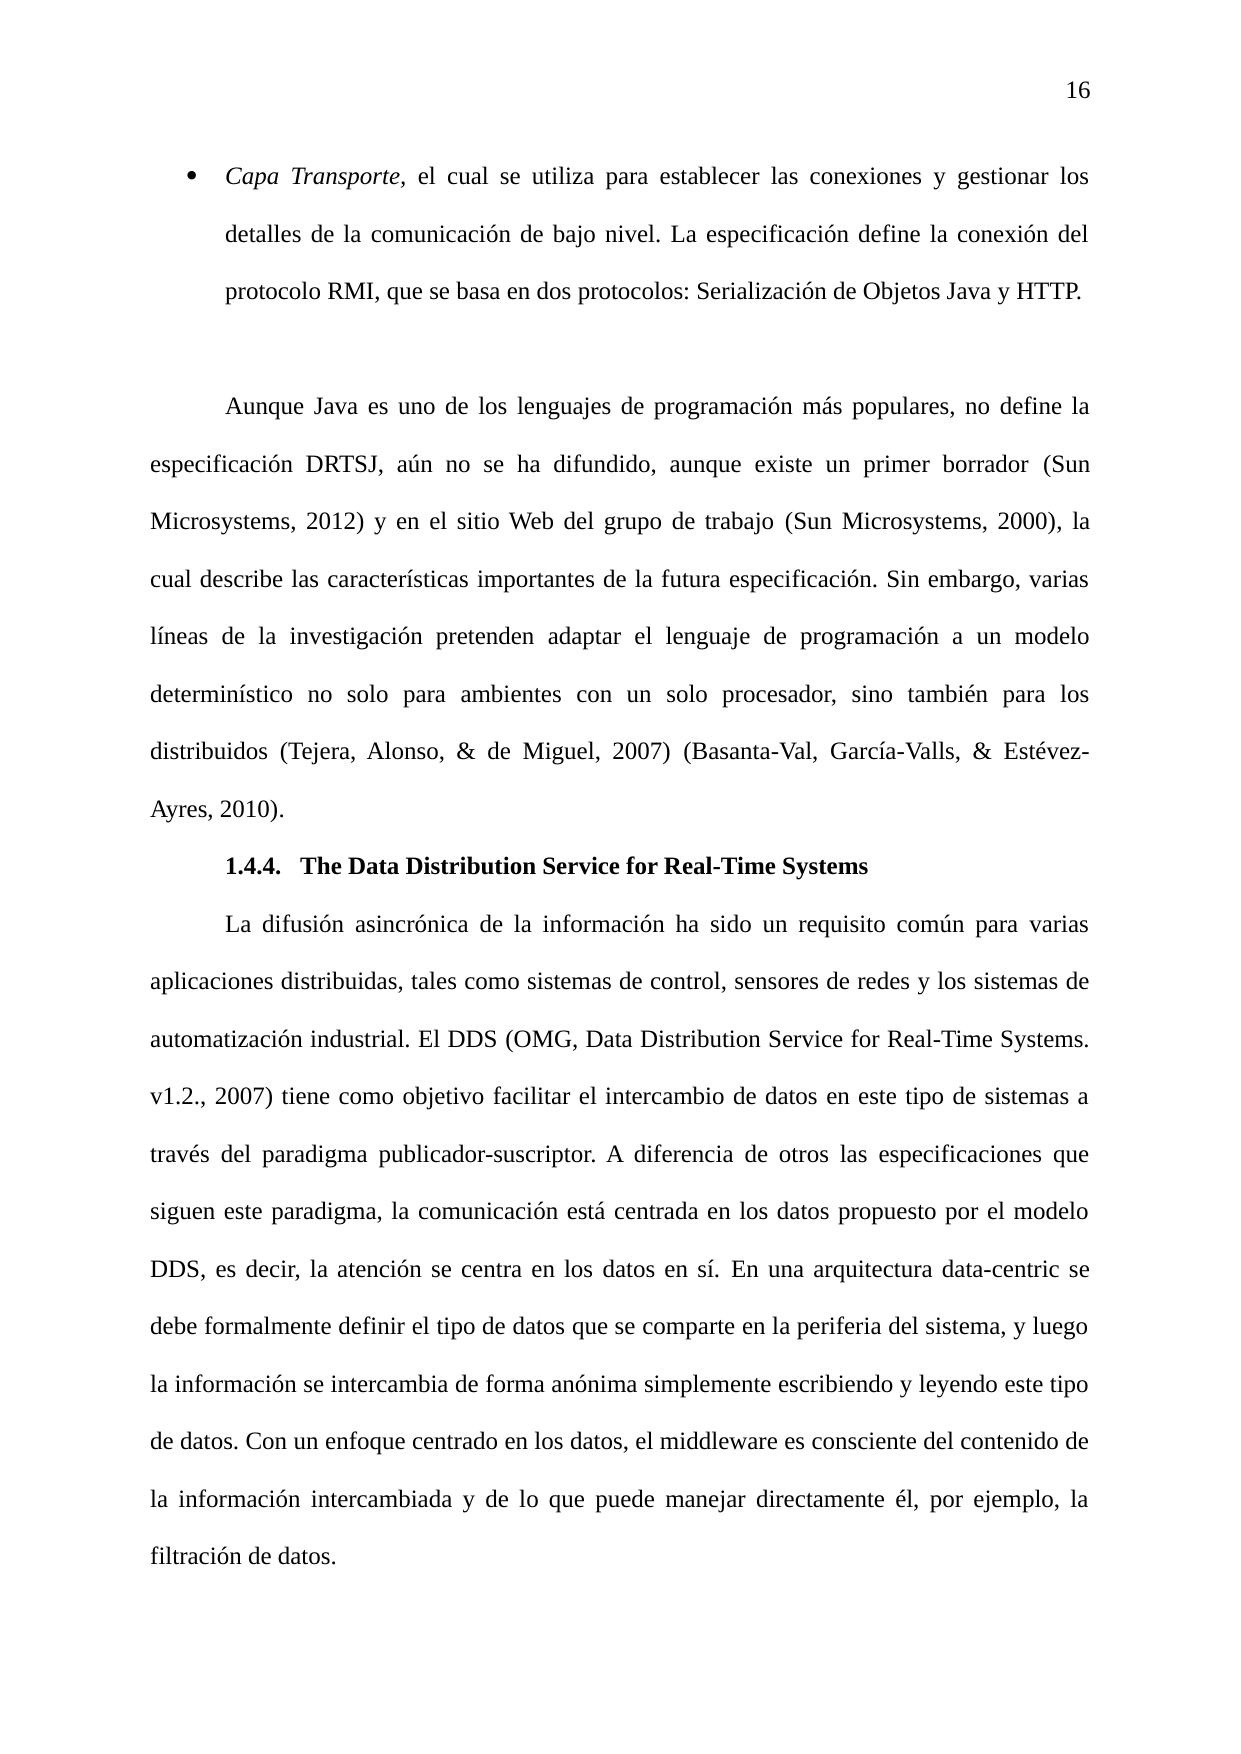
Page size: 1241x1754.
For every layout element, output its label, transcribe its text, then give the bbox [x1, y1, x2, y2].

text Aunque Java es uno de los lenguajes de programación más populares, no define la especificación DRTSJ, aún no se ha difundido, aunque existe un primer borrador y en el sitio Web del grupo de trabajo, la cual describe las características importantes de la futura especificación. Sin embargo, varias líneas de la investigación pretenden adaptar el lenguaje de programación a un modelo determinístico no solo para ambientes con un solo procesador, sino también para los distribuidos . [150, 391, 1090, 822]
subtitle The Data Distribution Service for Real-Time Systems [225, 851, 1090, 880]
list Capa Transporte, el cual se utiliza para establecer las conexiones y gestionar los detalles de la comunicación de bajo nivel. La especificación define la conexión del protocolo RMI, que se basa en dos protocolos: Serialización de Objetos Java y HTTP. [187, 161, 1090, 305]
text La difusión asincrónica de la información ha sido un requisito común para varias aplicaciones distribuidas, tales como sistemas de control, sensores de redes y los sistemas de automatización industrial. El DDS tiene como objetivo facilitar el intercambio de datos en este tipo de sistemas a través del paradigma publicador-suscriptor. A diferencia de otros las especificaciones que siguen este paradigma, la comunicación está centrada en los datos propuesto por el modelo DDS, es decir, la atención se centra en los datos en sí. En una arquitectura data-centric se debe formalmente definir el tipo de datos que se comparte en la periferia del sistema, y luego la información se intercambia de forma anónima simplemente escribiendo y leyendo este tipo de datos. Con un enfoque centrado en los datos, el middleware es consciente del contenido de la información intercambiada y de lo que puede manejar directamente él, por ejemplo, la filtración de datos. [150, 909, 1090, 1570]
